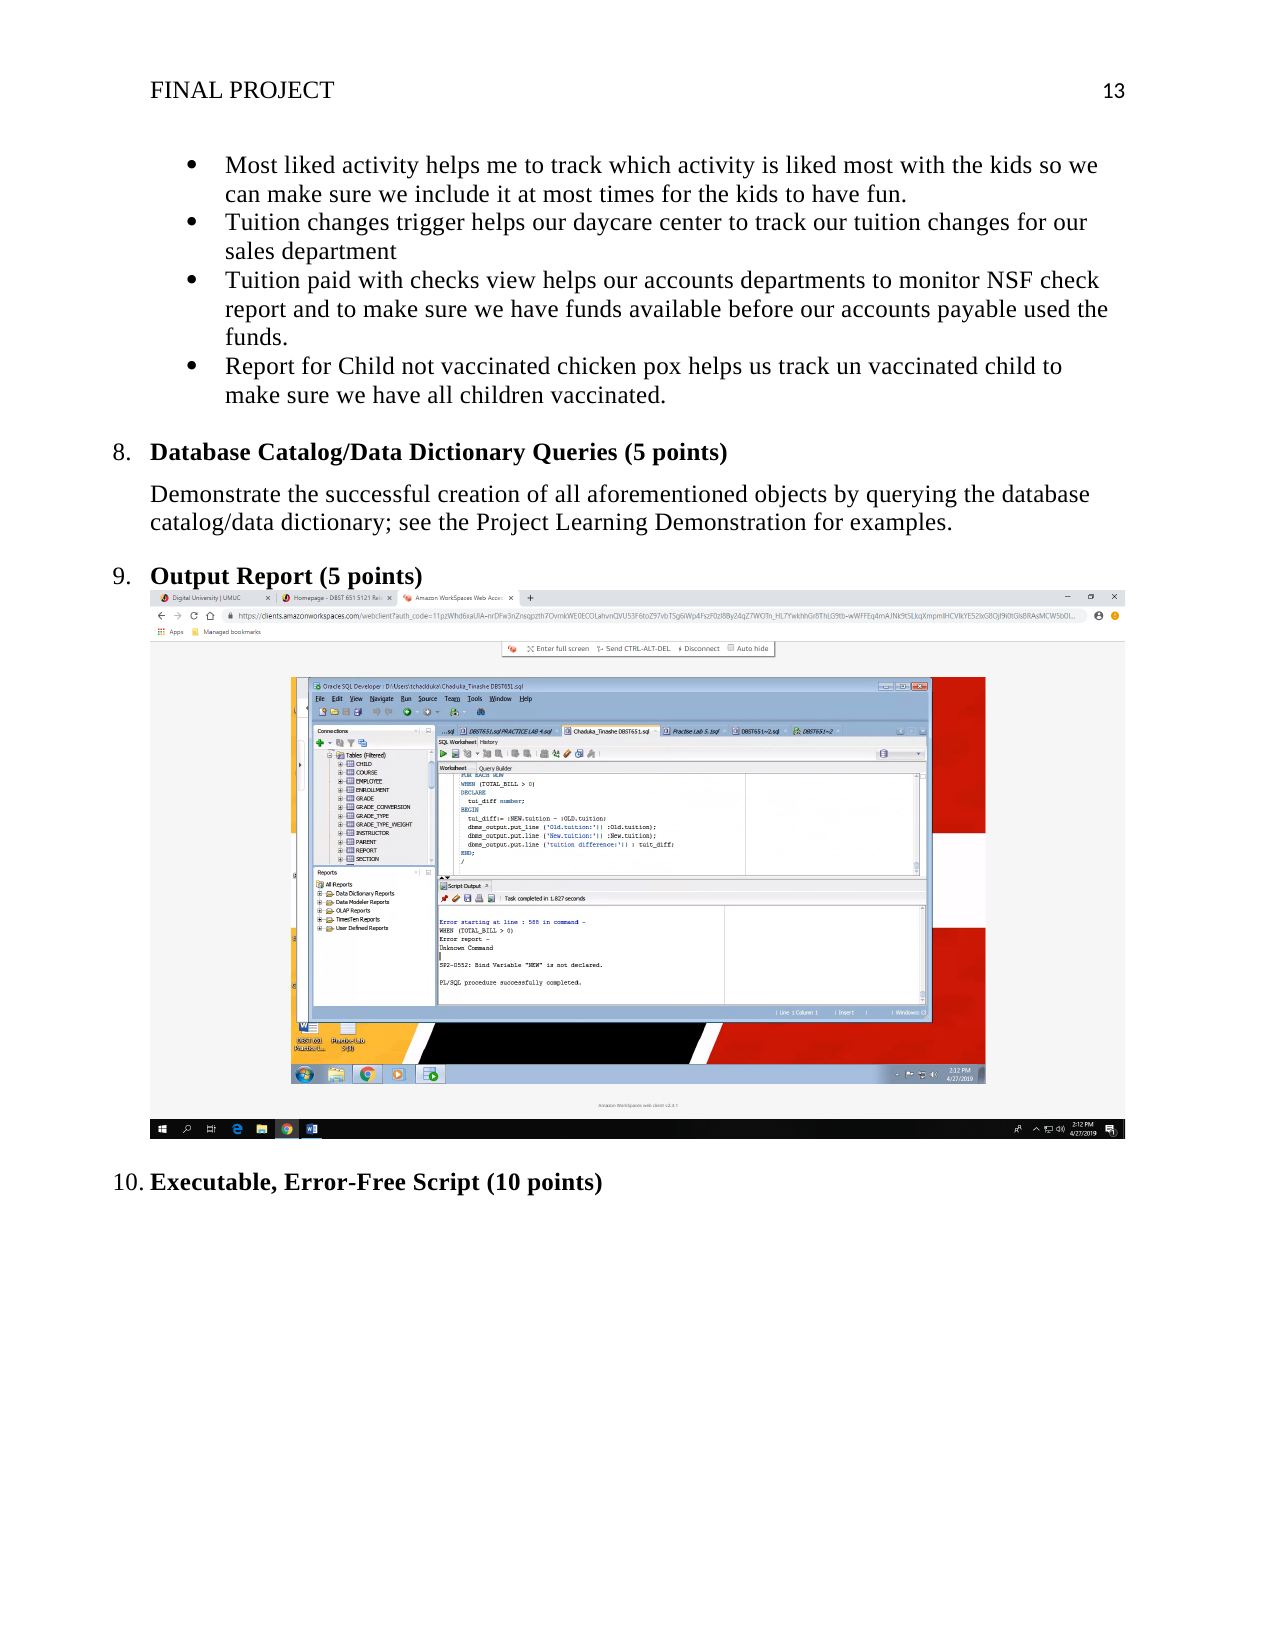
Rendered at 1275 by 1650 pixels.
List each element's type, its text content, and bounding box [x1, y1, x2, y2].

list Executable, Error-Free Script (10 points) [112, 1167, 1125, 1196]
list Database Catalog/Data Dictionary Queries (5 points) [112, 437, 1125, 466]
list Report for Child not vaccinated chicken pox helps us track un vaccinated child to make sure we have all children vaccinated. [187, 351, 1125, 409]
text Demonstrate the successful creation of all aforementioned objects by querying the database catalog/data dictionary; see the Project Learning Demonstration for examples. [150, 479, 1125, 536]
list Output Report (5 points) [112, 561, 1125, 590]
list Tuition changes trigger helps our daycare center to track our tuition changes for our sales department [187, 207, 1125, 265]
list Most liked activity helps me to track which activity is liked most with the kids so we can make sure we include it at most times for the kids to have fun. [187, 150, 1125, 207]
picture [150, 590, 1125, 1139]
list Tuition paid with checks view helps our accounts departments to monitor NSF check report and to make sure we have funds available before our accounts payable used the funds. [187, 265, 1125, 351]
